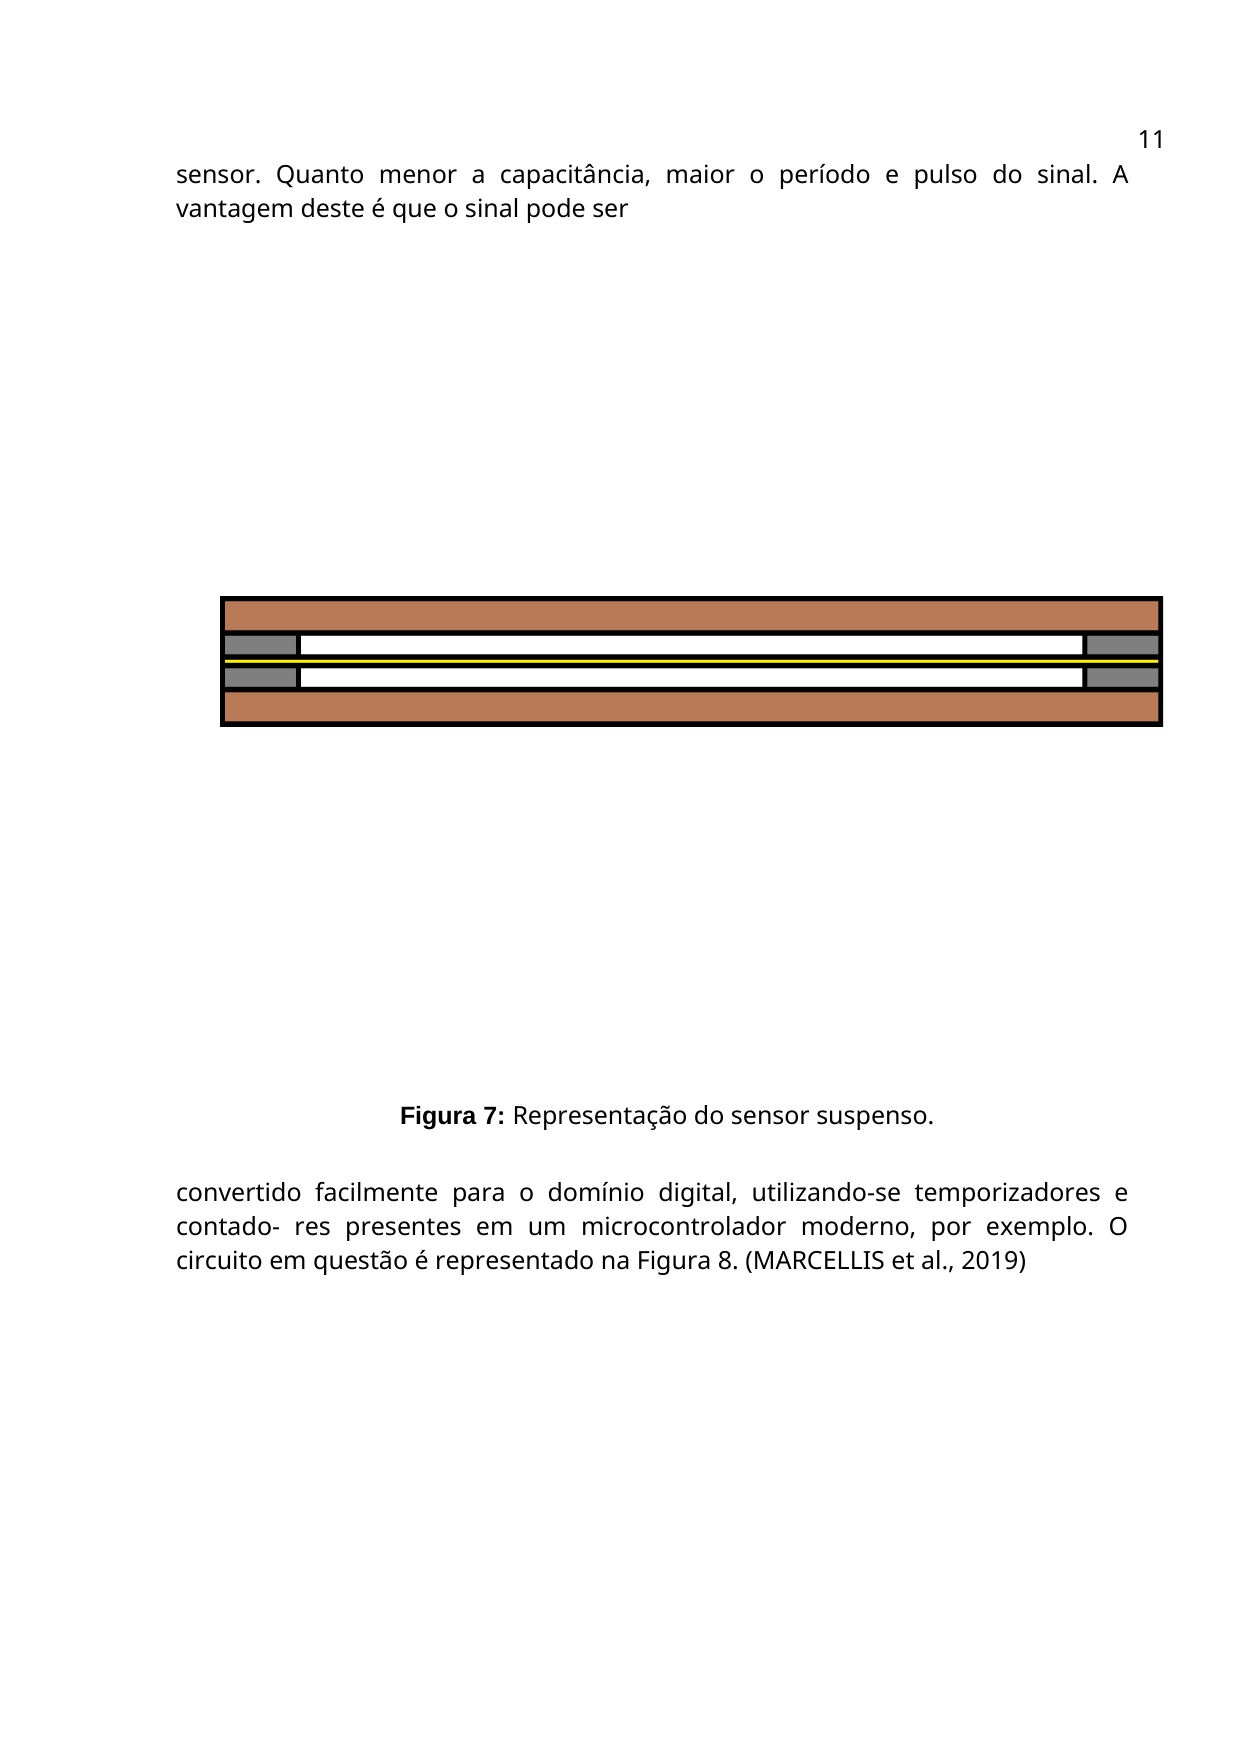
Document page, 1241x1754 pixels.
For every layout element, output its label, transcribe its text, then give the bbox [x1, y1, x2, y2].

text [176, 156, 1129, 224]
text convertido facilmente para o domínio digital, utilizando-se temporizadores e contado- res presentes em um microcontrolador moderno, por exemplo. O circuito em questão é representado na Figura 8. (MARCELLIS et al., 2019) [176, 1174, 1129, 1277]
text Figura 7: Representação do sensor suspenso. [167, 1097, 1167, 1131]
picture [219, 595, 1164, 727]
